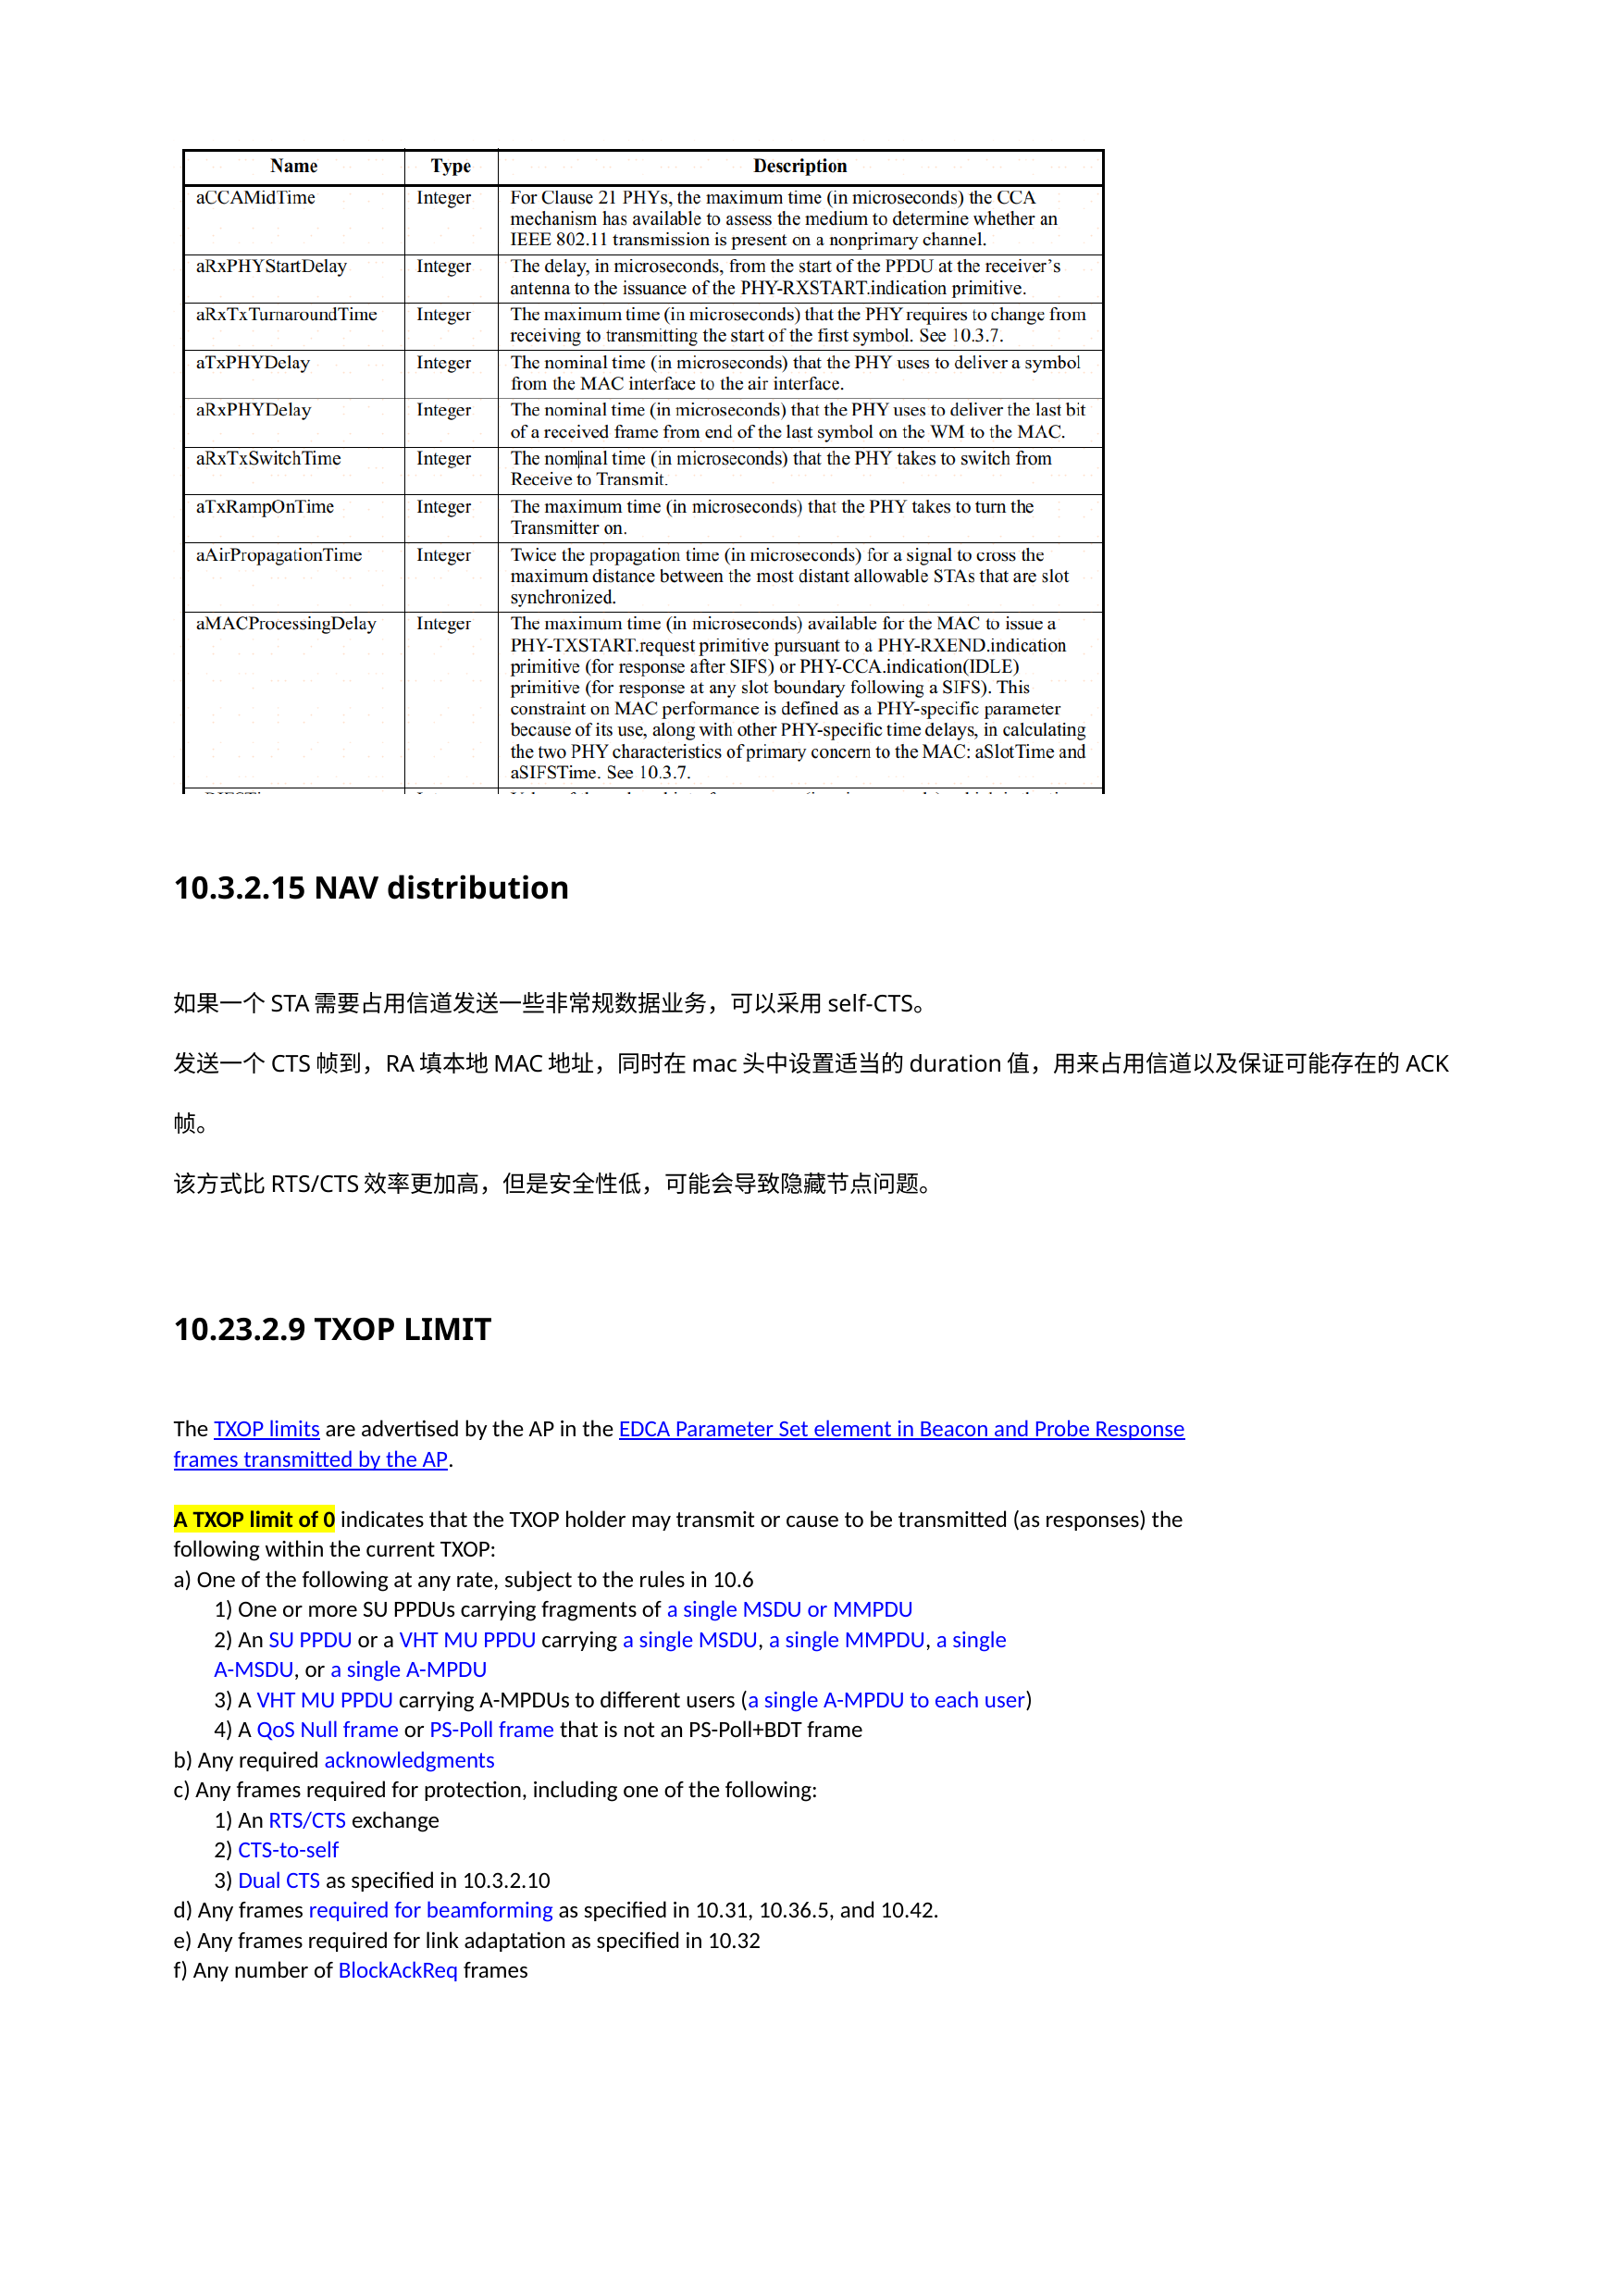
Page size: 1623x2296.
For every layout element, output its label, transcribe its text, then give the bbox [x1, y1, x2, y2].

text b) Any required acknowledgments [173, 1744, 1449, 1774]
text 1) An RTS/CTS exchange [173, 1805, 1449, 1834]
text frames transmitted by the AP. [173, 1444, 1449, 1473]
text The TXOP limits are advertised by the AP in the EDCA Parameter Set element in Beacon and Probe Response [173, 1413, 1449, 1444]
text 2) CTS-to-self [173, 1834, 1449, 1865]
text 1) One or more SU PPDUs carrying fragments of a single MSDU or MMPDU [173, 1594, 1449, 1624]
text f) Any number of BlockAckReq frames [173, 1955, 1449, 1985]
text following within the current TXOP: [173, 1533, 1449, 1564]
text 4) A QoS Null frame or PS-Poll frame that is not an PS-Poll+BDT frame [173, 1714, 1449, 1744]
picture [173, 140, 1113, 794]
text A-MSDU, or a single A-MPDU [173, 1654, 1449, 1684]
text 3) A VHT MU PPDU carrying A-MPDUs to different users (a single A-MPDU to each user) [173, 1684, 1449, 1714]
text 发送一个CTS帧到，RA填本地MAC地址，同时在mac头中设置适当的duration值，用来占用信道以及保证可能存在的ACK帧。 [173, 1033, 1449, 1153]
text 3) Dual CTS as specified in 10.3.2.10 [173, 1865, 1449, 1894]
text 该方式比RTS/CTS效率更加高，但是安全性低，可能会导致隐藏节点问题。 [173, 1153, 1449, 1213]
text 如果一个STA需要占用信道发送一些非常规数据业务，可以采用self-CTS。 [173, 973, 1449, 1033]
subtitle 10.3.2.15 NAV distribution [173, 857, 1449, 917]
text c) Any frames required for protection, including one of the following: [173, 1774, 1449, 1805]
subtitle 10.23.2.9 TXOP LIMIT [173, 1298, 1449, 1359]
text A TXOP limit of 0 indicates that the TXOP holder may transmit or cause to be transmitted (as responses) the [173, 1504, 1449, 1533]
text e) Any frames required for link adaptation as specified in 10.32 [173, 1925, 1449, 1955]
text 2) An SU PPDU or a VHT MU PPDU carrying a single MSDU, a single MMPDU, a single [173, 1624, 1449, 1654]
text d) Any frames required for beamforming as specified in 10.31, 10.36.5, and 10.42. [173, 1894, 1449, 1925]
text a) One of the following at any rate, subject to the rules in 10.6 [173, 1564, 1449, 1594]
